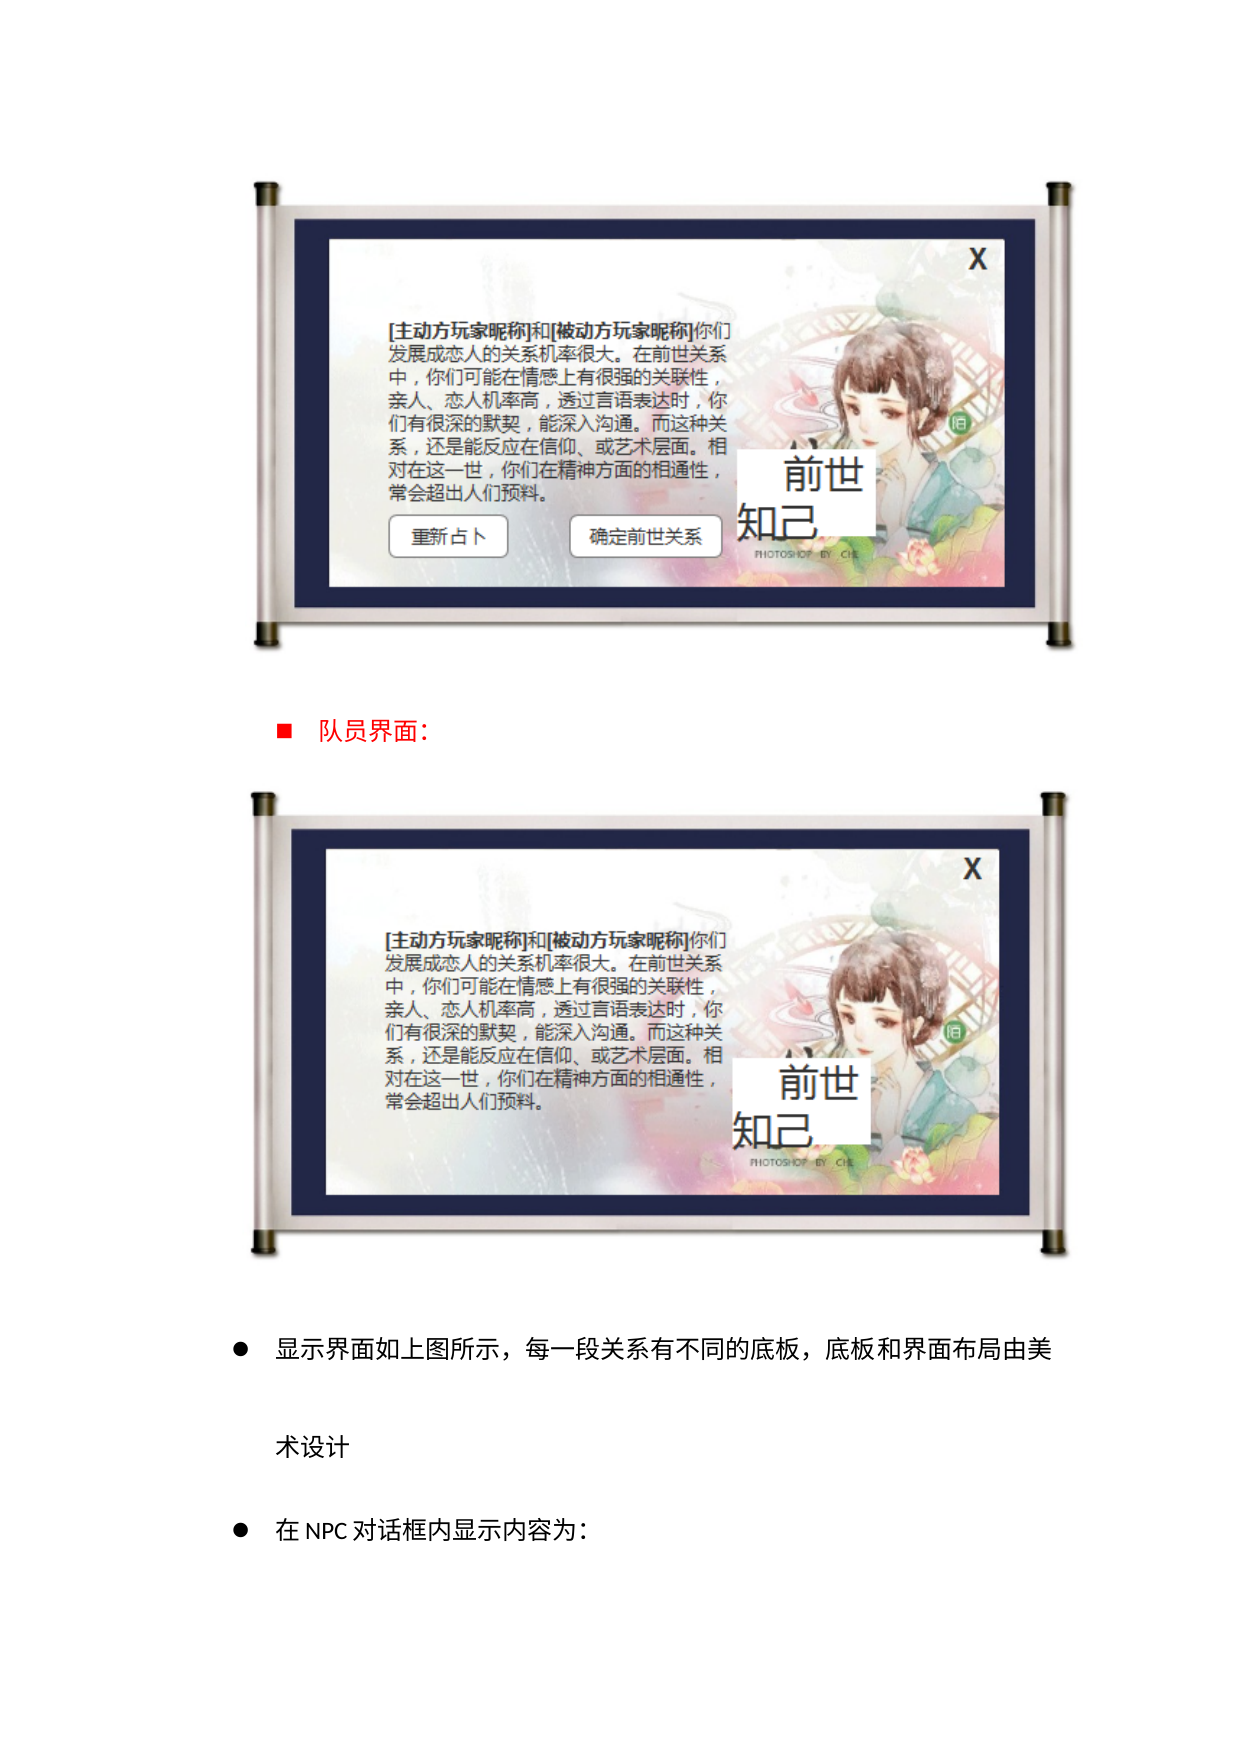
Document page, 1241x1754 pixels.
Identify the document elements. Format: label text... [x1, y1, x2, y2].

list 在NPC对话框内显示内容为： [231, 1496, 1053, 1561]
picture [231, 780, 1096, 1273]
picture [231, 162, 1096, 664]
list 显示界面如上图所示，每一段关系有不同的底板，底板和界面布局由美术设计 [231, 1316, 1053, 1478]
list 队员界面： [275, 697, 1053, 762]
